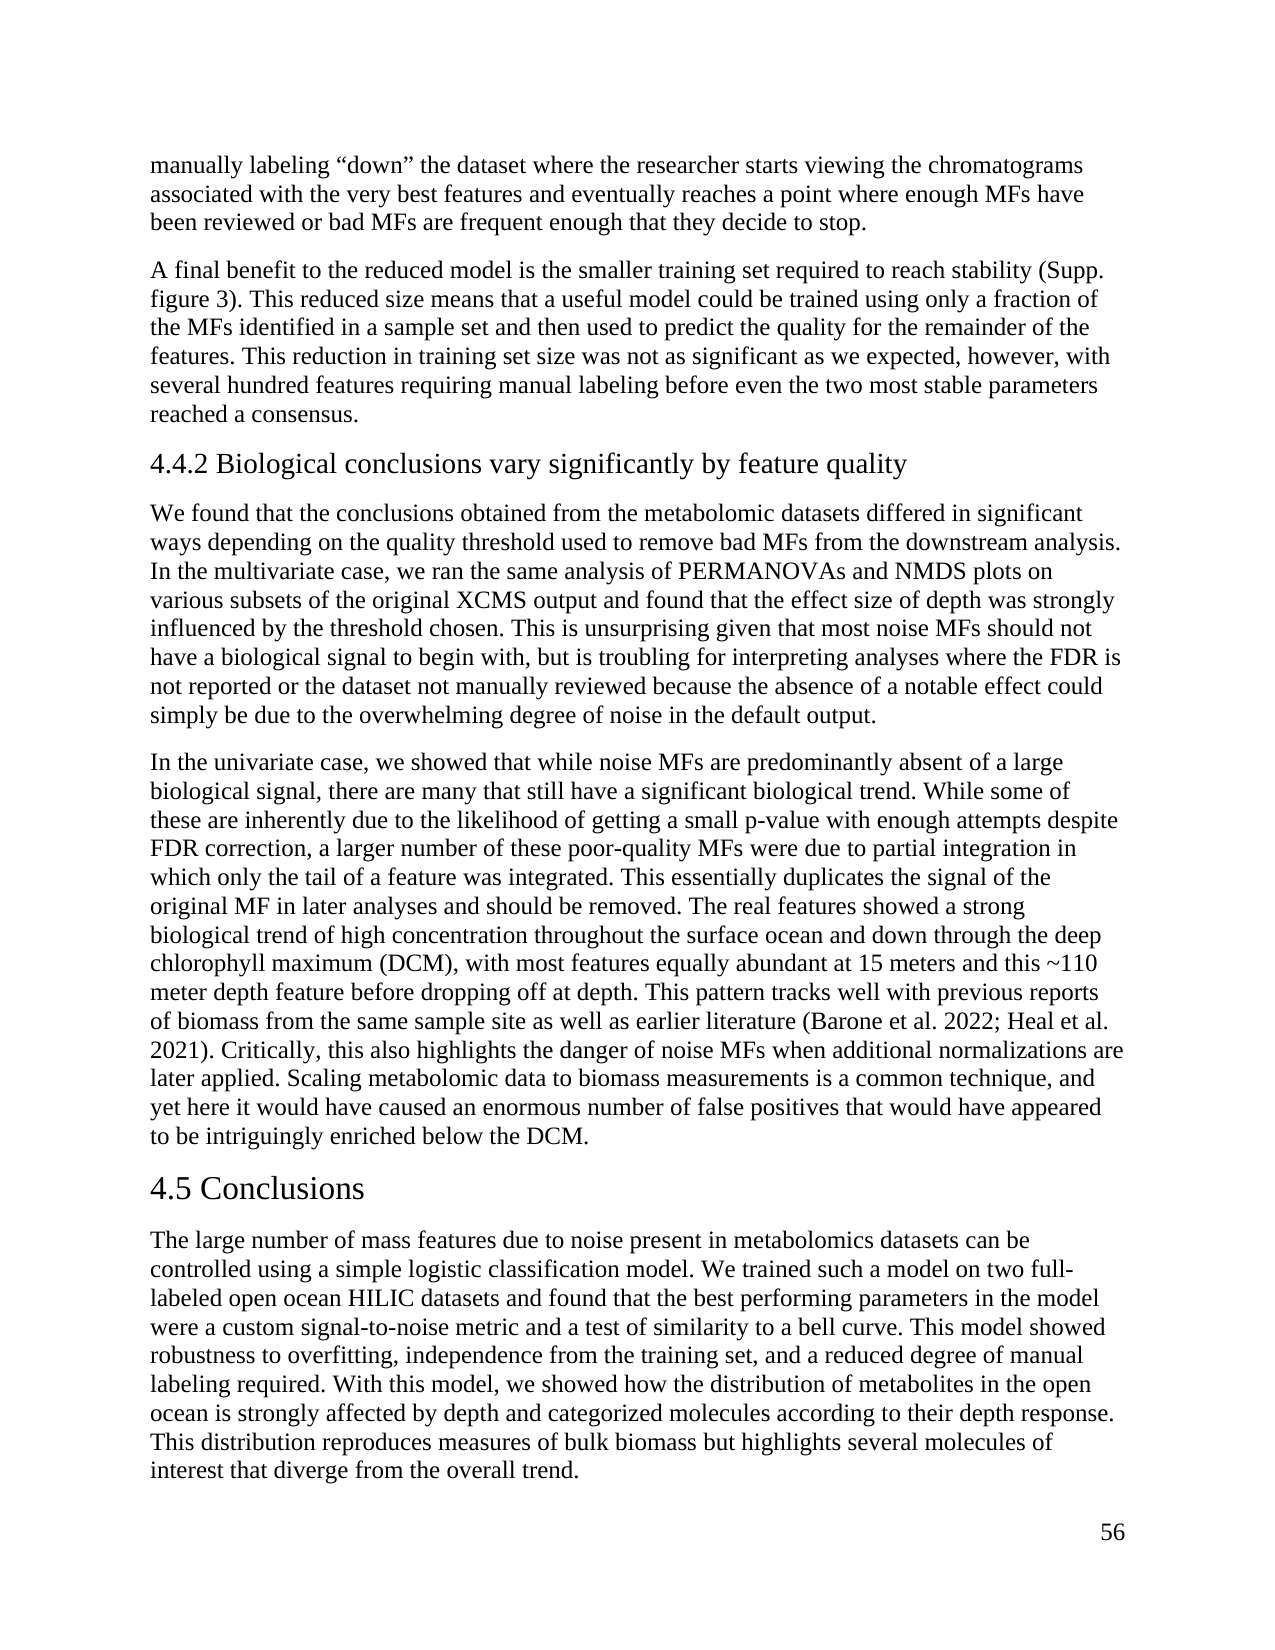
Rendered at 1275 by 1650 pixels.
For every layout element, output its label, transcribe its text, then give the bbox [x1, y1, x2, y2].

text The large number of mass features due to noise present in metabolomics datasets can be controlled using a simple logistic classification model. We trained such a model on two full-labeled open ocean HILIC datasets and found that the best performing parameters in the model were a custom signal-to-noise metric and a test of similarity to a bell curve. This model showed robustness to overfitting, independence from the training set, and a reduced degree of manual labeling required. With this model, we showed how the distribution of metabolites in the open ocean is strongly affected by depth and categorized molecules according to their depth response. This distribution reproduces measures of bulk biomass but highlights several molecules of interest that diverge from the overall trend. [150, 1226, 1125, 1484]
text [150, 150, 1125, 236]
text We found that the conclusions obtained from the metabolomic datasets differed in significant ways depending on the quality threshold used to remove bad MFs from the downstream analysis. In the multivariate case, we ran the same analysis of PERMANOVAs and NMDS plots on various subsets of the original XCMS output and found that the effect size of depth was strongly influenced by the threshold chosen. This is unsurprising given that most noise MFs should not have a biological signal to begin with, but is troubling for interpreting analyses where the FDR is not reported or the dataset not manually reviewed because the absence of a notable effect could simply be due to the overwhelming degree of noise in the default output. [150, 498, 1125, 728]
text In the univariate case, we showed that while noise MFs are predominantly absent of a large biological signal, there are many that still have a significant biological trend. While some of these are inherently due to the likelihood of getting a small p-value with enough attempts despite FDR correction, a larger number of these poor-quality MFs were due to partial integration in which only the tail of a feature was integrated. This essentially duplicates the signal of the original MF in later analyses and should be removed. The real features showed a strong biological trend of high concentration throughout the surface ocean and down through the deep chlorophyll maximum (DCM), with most features equally abundant at 15 meters and this ~110 meter depth feature before dropping off at depth. This pattern tracks well with previous reports of biomass from the same sample site as well as earlier literature (Barone et al. 2022; Heal et al. 2021). Critically, this also highlights the danger of noise MFs when additional normalizations are later applied. Scaling metabolomic data to biomass measurements is a common technique, and yet here it would have caused an enormous number of false positives that would have appeared to be intriguingly enriched below the DCM. [150, 747, 1125, 1150]
text A final benefit to the reduced model is the smaller training set required to reach stability (Supp. figure 3). This reduced size means that a useful model could be trained using only a fraction of the MFs identified in a sample set and then used to predict the quality for the remainder of the features. This reduction in training set size was not as significant as we expected, however, with several hundred features requiring manual labeling before even the two most stable parameters reached a consensus. [150, 255, 1125, 427]
subtitle 4.5 Conclusions [150, 1168, 1125, 1207]
subtitle 4.4.2 Biological conclusions vary significantly by feature quality [150, 446, 1125, 480]
